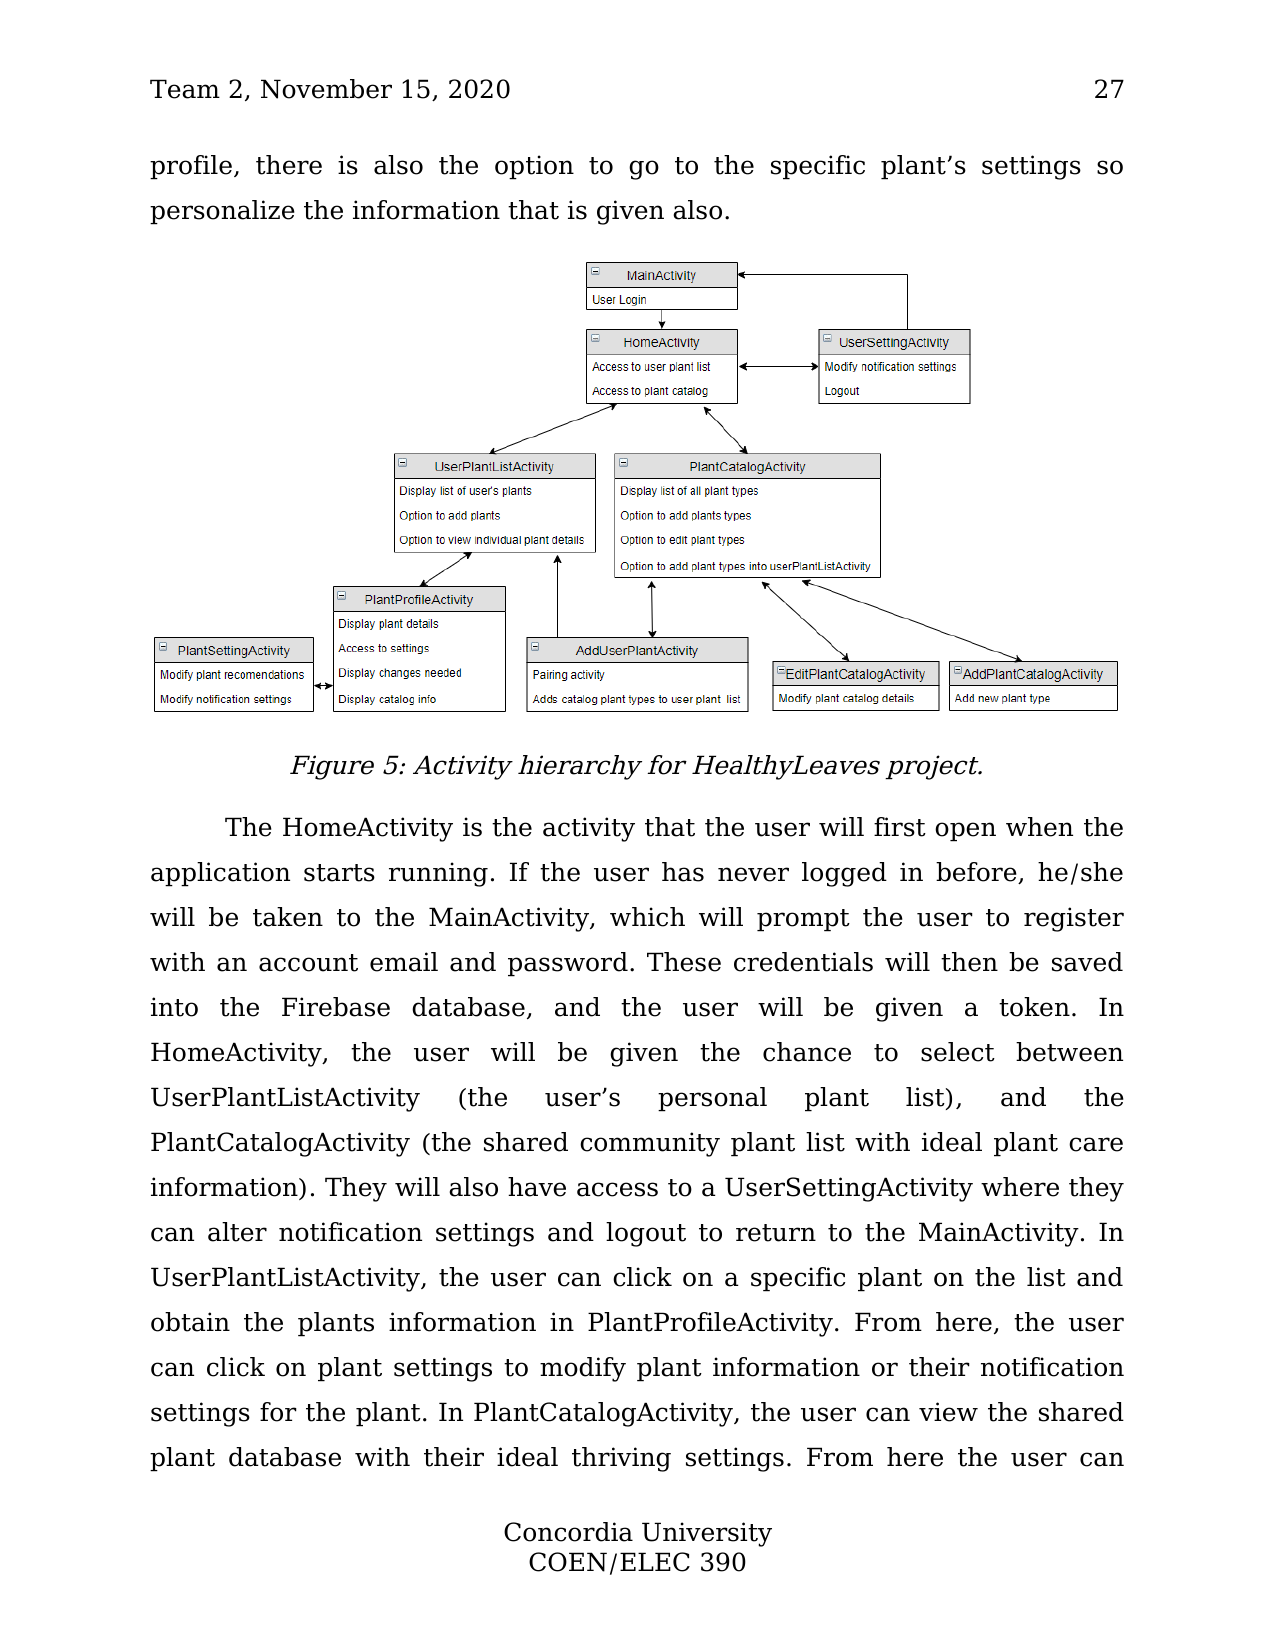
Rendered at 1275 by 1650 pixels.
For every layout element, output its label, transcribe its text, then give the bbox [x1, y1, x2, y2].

text Figure 5: Activity hierarchy for HealthyLeaves project. [150, 749, 1125, 779]
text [150, 150, 1125, 225]
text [150, 811, 1125, 1471]
picture [150, 256, 1125, 718]
